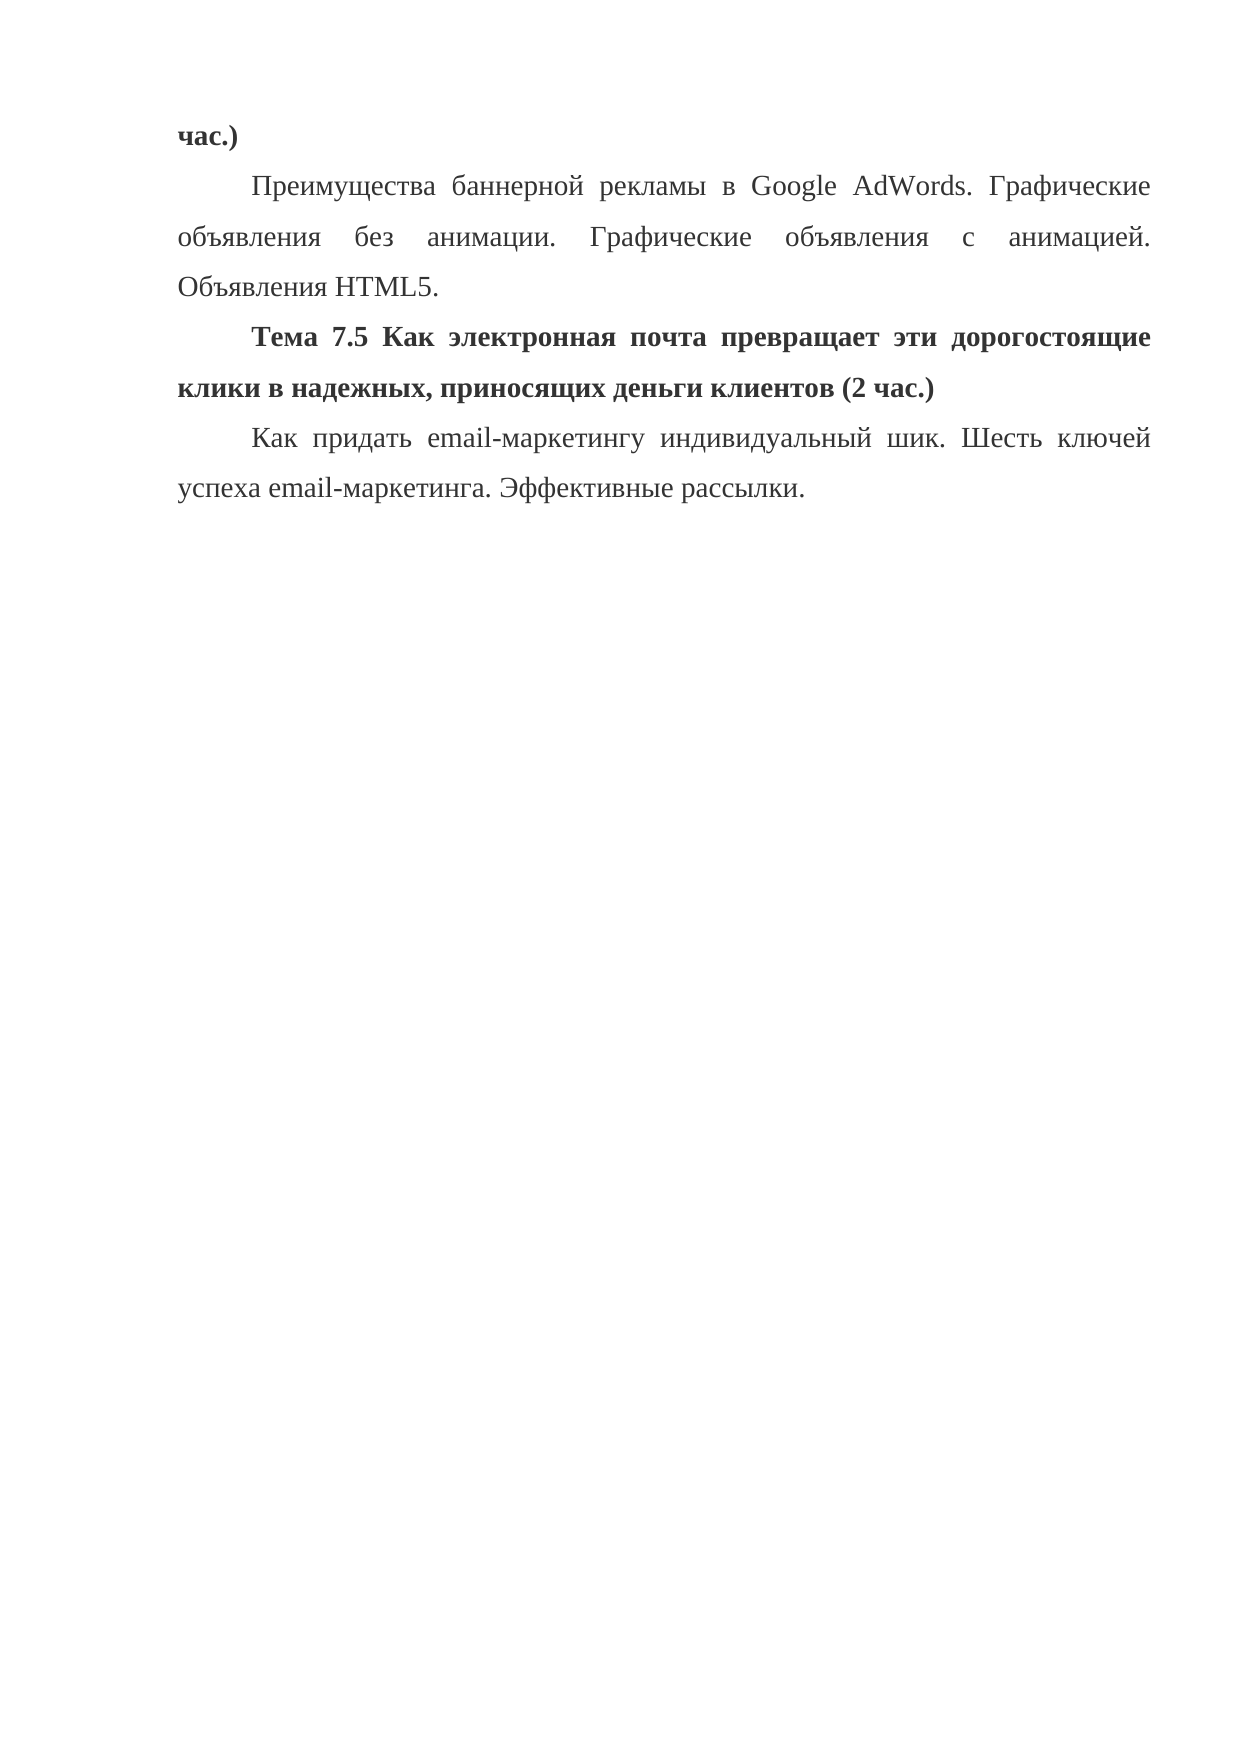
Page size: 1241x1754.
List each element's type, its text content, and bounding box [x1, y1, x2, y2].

text Преимущества баннерной рекламы в Google AdWords. Графические объявления без анимации. Графические объявления с анимацией. Объявления HTML5. [177, 168, 1152, 303]
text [177, 118, 1152, 152]
text Как придать email-маркетингу индивидуальный шик. Шесть ключей успеха email-маркетинга. Эффективные рассылки. [177, 420, 1152, 504]
text Тема 7.5 Как электронная почта превращает эти дорогостоящие клики в надежных, приносящих деньги клиентов (2 час.) [177, 319, 1152, 403]
